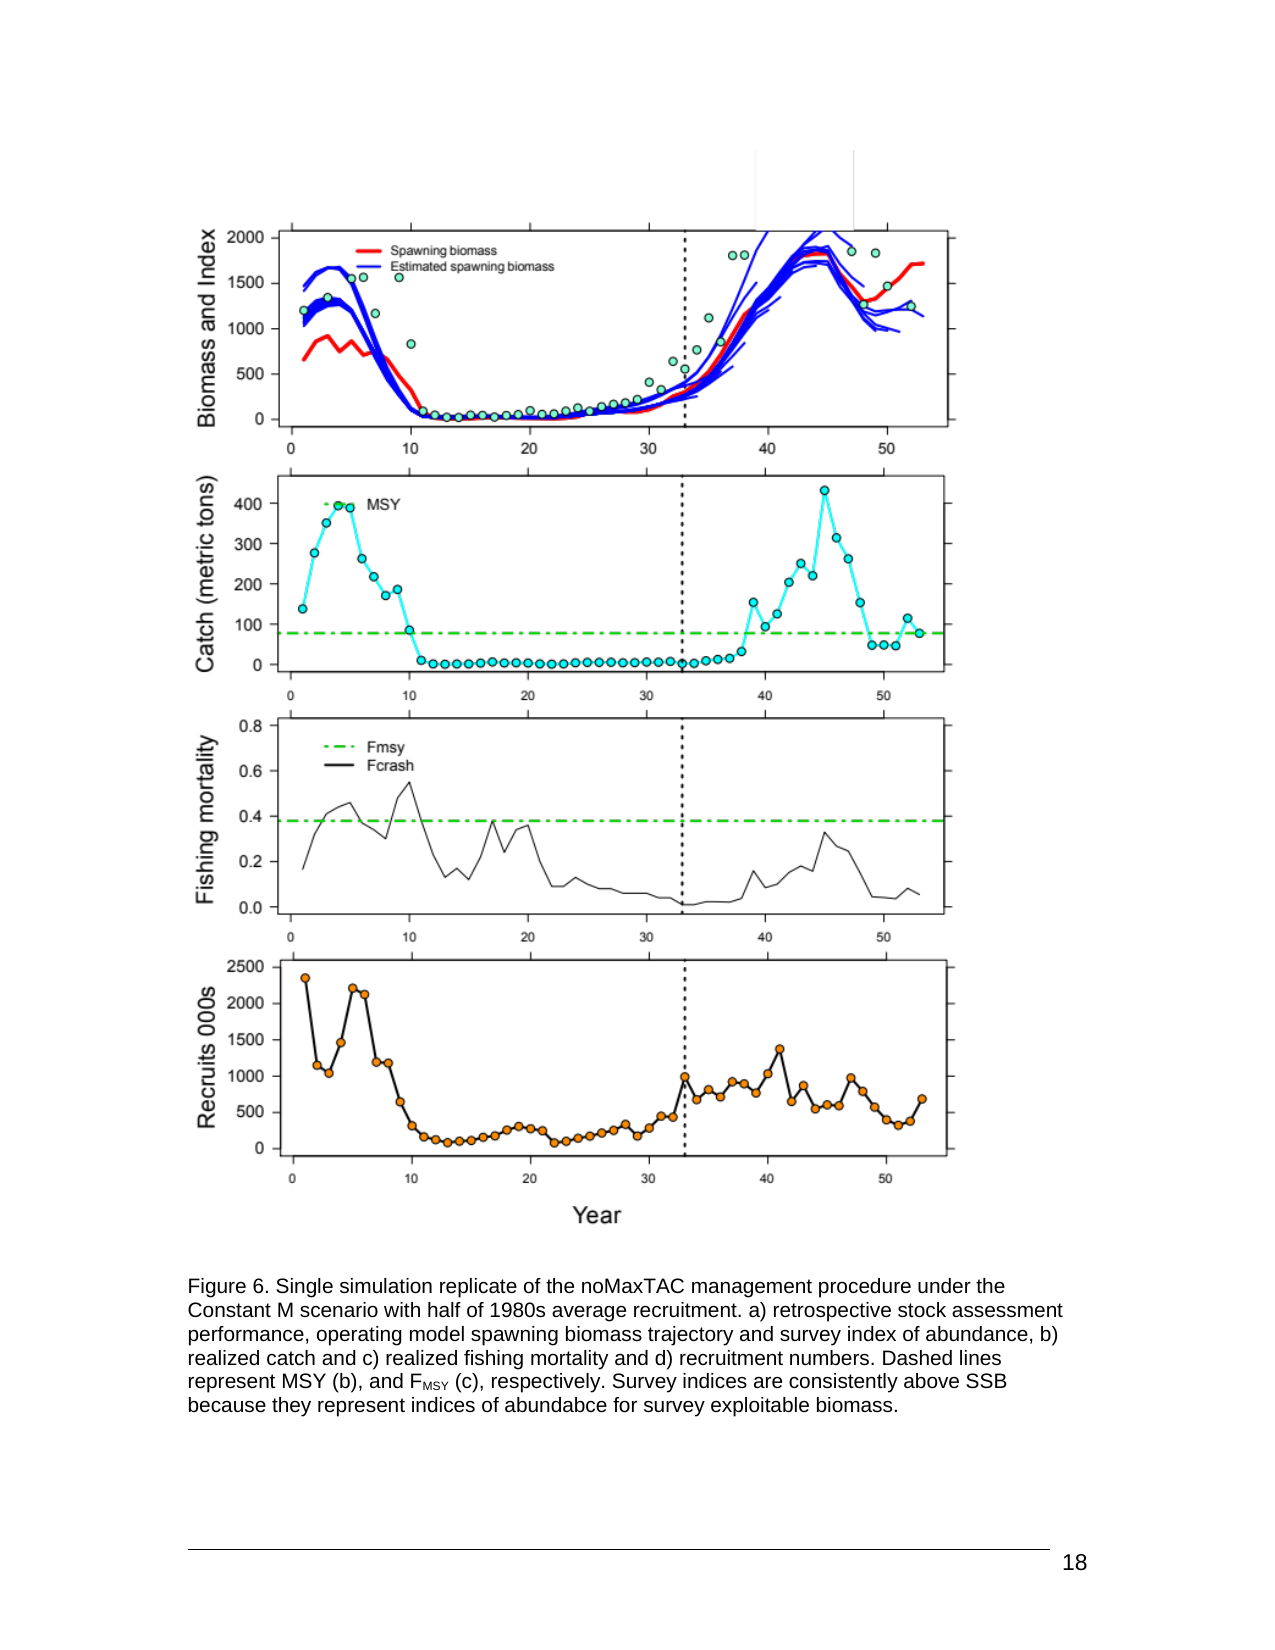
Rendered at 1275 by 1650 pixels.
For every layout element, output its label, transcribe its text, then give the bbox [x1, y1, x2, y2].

text Figure 6. Single simulation replicate of the noMaxTAC management procedure under the Constant M scenario with half of 1980s average recruitment. a) retrospective stock assessment performance, operating model spawning biomass trajectory and survey index of abundance, b) realized catch and c) realized fishing mortality and d) recruitment numbers. Dashed lines represent MSY (b), and FMSY (c), respectively. Survey indices are consistently above SSB because they represent indices of abundabce for survey exploitable biomass. [187, 1273, 1087, 1417]
